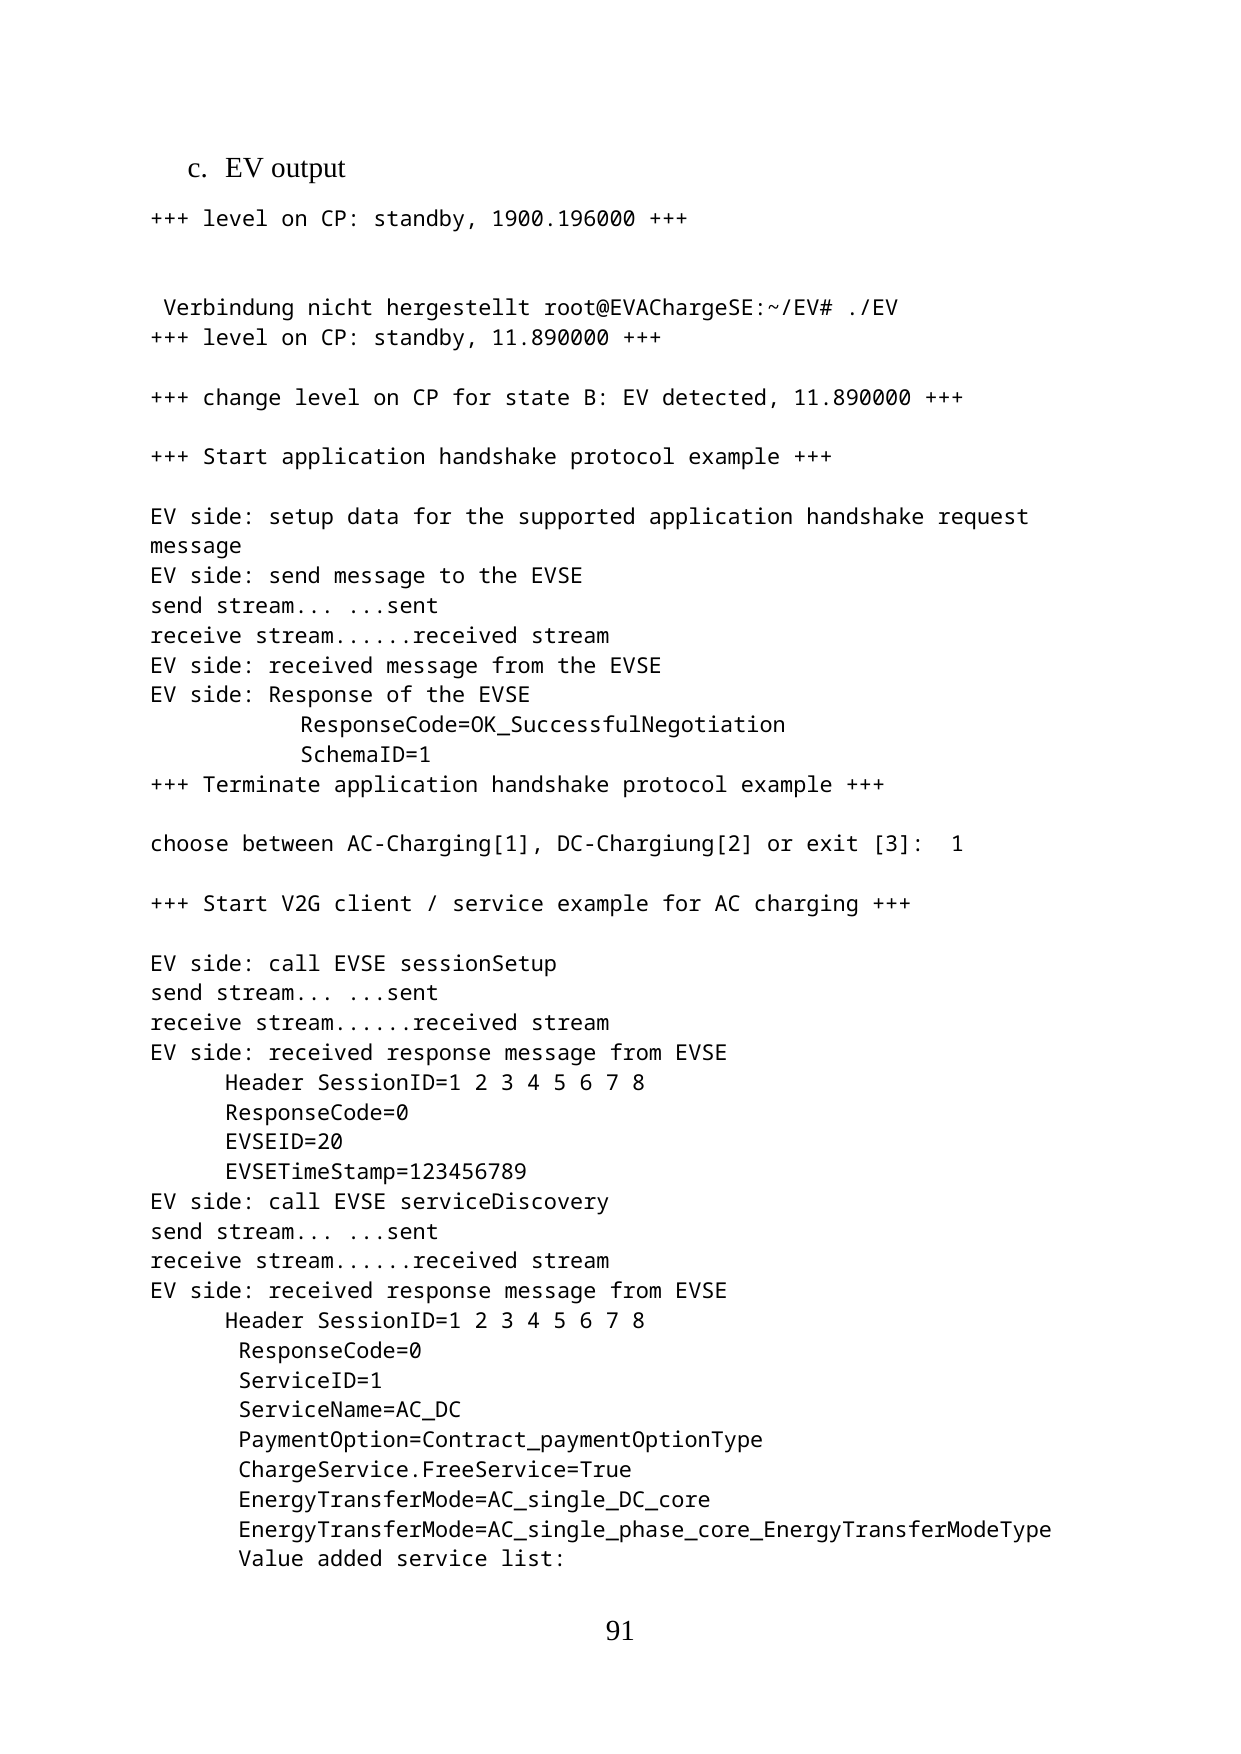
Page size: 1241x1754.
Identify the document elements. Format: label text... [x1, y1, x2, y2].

text EV side: call EVSE serviceDiscovery [150, 1186, 1090, 1216]
text receive stream......received stream [150, 1007, 1090, 1037]
text EV side: Response of the EVSE [150, 679, 1090, 709]
text ResponseCode=OK_SuccessfulNegotiation [150, 709, 1090, 739]
text ResponseCode=0 [150, 1097, 1090, 1126]
text EV side: received response message from EVSE [150, 1037, 1090, 1067]
text EVSETimeStamp=123456789 [150, 1156, 1090, 1186]
text SchemaID=1 [150, 739, 1090, 769]
text EV side: call EVSE sessionSetup [150, 948, 1090, 977]
text +++ change level on CP for state B: EV detected, 11.890000 +++ [150, 382, 1090, 411]
text receive stream......received stream [150, 620, 1090, 650]
text ServiceName=AC_DC [150, 1394, 1090, 1424]
text +++ level on CP: standby, 1900.196000 +++ [150, 203, 1090, 233]
text +++ Start V2G client / service example for AC charging +++ [150, 888, 1090, 918]
text EnergyTransferMode=AC_single_phase_core_EnergyTransferModeType [150, 1514, 1090, 1543]
text ResponseCode=0 [150, 1335, 1090, 1365]
text ChargeService.FreeService=True [150, 1454, 1090, 1484]
text +++ Start application handshake protocol example +++ [150, 441, 1090, 471]
text +++ Terminate application handshake protocol example +++ [150, 769, 1090, 799]
text EnergyTransferMode=AC_single_DC_core [150, 1484, 1090, 1514]
text send stream... ...sent [150, 977, 1090, 1007]
text EV side: setup data for the supported application handshake request message [150, 501, 1090, 560]
text Header SessionID=1 2 3 4 5 6 7 8 [150, 1067, 1090, 1097]
text Value added service list: [150, 1543, 1090, 1573]
text choose between AC-Charging[1], DC-Chargiung[2] or exit [3]: 1 [150, 828, 1090, 858]
text PaymentOption=Contract_paymentOptionType [150, 1424, 1090, 1454]
text Verbindung nicht hergestellt root@EVAChargeSE:~/EV# ./EV [150, 292, 1090, 322]
text EVSEID=20 [150, 1126, 1090, 1156]
text +++ level on CP: standby, 11.890000 +++ [150, 322, 1090, 352]
text ServiceID=1 [150, 1365, 1090, 1394]
text EV side: received message from the EVSE [150, 650, 1090, 679]
list EV output [187, 150, 1090, 183]
text receive stream......received stream [150, 1246, 1090, 1275]
text Header SessionID=1 2 3 4 5 6 7 8 [150, 1305, 1090, 1335]
text EV side: send message to the EVSE [150, 560, 1090, 590]
text send stream... ...sent [150, 590, 1090, 620]
text EV side: received response message from EVSE [150, 1275, 1090, 1305]
text send stream... ...sent [150, 1216, 1090, 1246]
